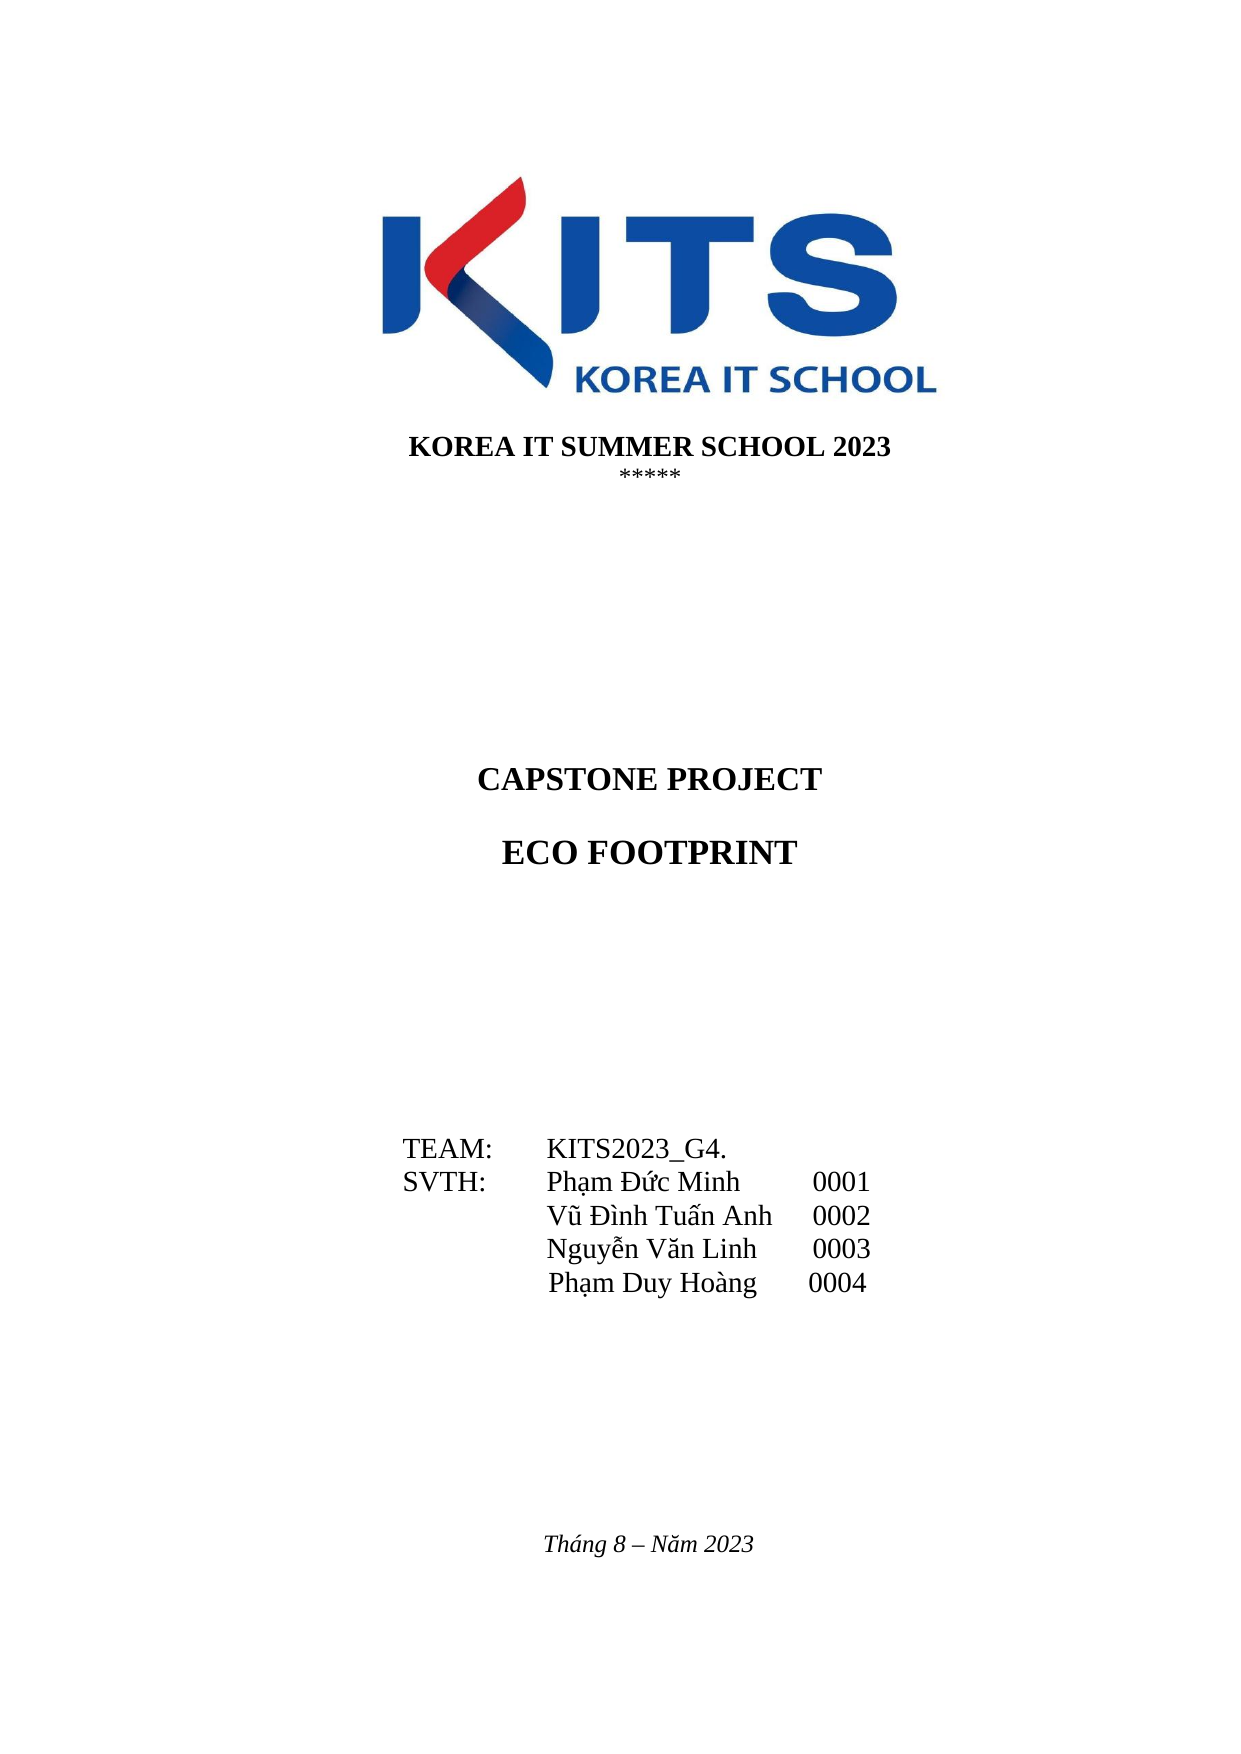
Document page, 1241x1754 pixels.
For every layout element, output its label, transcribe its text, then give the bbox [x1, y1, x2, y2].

text SVTH: Phạm Đức Minh 0001 [402, 1164, 1122, 1198]
text Vũ Đình Tuấn Anh 0002 [402, 1198, 1122, 1232]
text Phạm Duy Hoàng 0004 [402, 1265, 1122, 1299]
text ***** [177, 462, 1122, 491]
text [177, 1529, 1122, 1557]
picture [322, 150, 977, 429]
text TEAM: KITS2023_G4. [402, 1131, 1122, 1164]
text CAPSTONE PROJECT [177, 759, 1122, 798]
text Nguyễn Văn Linh 0003 [402, 1232, 1122, 1265]
text KOREA IT SUMMER SCHOOL 2023 [177, 429, 1122, 462]
text ECO FOOTPRINT [177, 831, 1122, 872]
